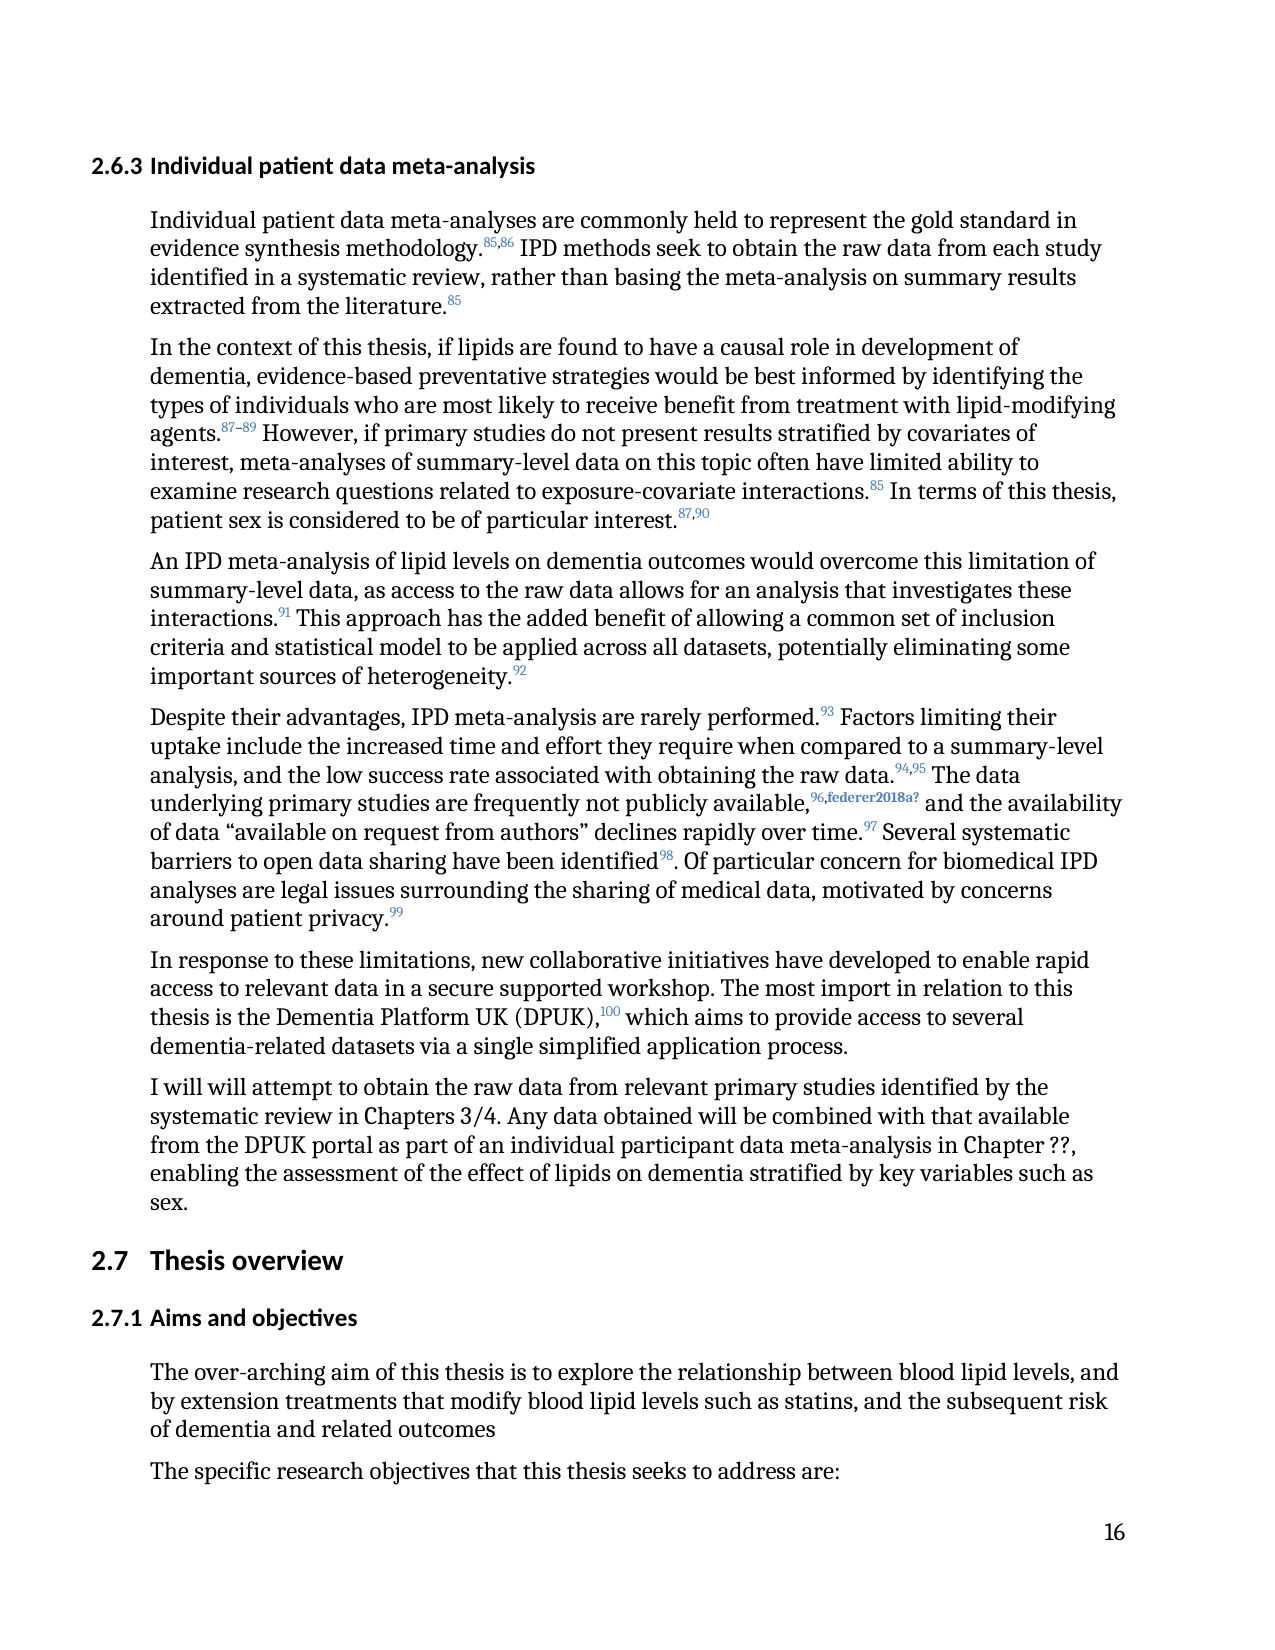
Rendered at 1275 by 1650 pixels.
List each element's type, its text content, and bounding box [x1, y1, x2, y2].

text In response to these limitations, new collaborative initiatives have developed to enable rapid access to relevant data in a secure supported workshop. The most import in relation to this thesis is the Dementia Platform UK (DPUK),100 which aims to provide access to several dementia-related datasets via a single simplified application process. [150, 946, 1125, 1061]
subtitle Thesis overview [91, 1242, 1125, 1277]
text The over-arching aim of this thesis is to explore the relationship between blood lipid levels, and by extension treatments that modify blood lipid levels such as statins, and the subsequent risk of dementia and related outcomes [150, 1358, 1125, 1444]
subtitle Aims and objectives [91, 1302, 1125, 1333]
text The specific research objectives that this thesis seeks to address are: [150, 1457, 1125, 1485]
text Individual patient data meta-analyses are commonly held to represent the gold standard in evidence synthesis methodology.85,86 IPD methods seek to obtain the raw data from each study identified in a systematic review, rather than basing the meta-analysis on summary results extracted from the literature.85 [150, 206, 1125, 321]
text In the context of this thesis, if lipids are found to have a causal role in development of dementia, evidence-based preventative strategies would be best informed by identifying the types of individuals who are most likely to receive benefit from treatment with lipid-modifying agents.87–89 However, if primary studies do not present results stratified by covariates of interest, meta-analyses of summary-level data on this topic often have limited ability to examine research questions related to exposure-covariate interactions.85 In terms of this thesis, patient sex is considered to be of particular interest.87,90 [150, 333, 1125, 534]
text An IPD meta-analysis of lipid levels on dementia outcomes would overcome this limitation of summary-level data, as access to the raw data allows for an analysis that investigates these interactions.91 This approach has the added benefit of allowing a common set of inclusion criteria and statistical model to be applied across all datasets, potentially eliminating some important sources of heterogeneity.92 [150, 547, 1125, 691]
subtitle Individual patient data meta-analysis [91, 150, 1125, 181]
text I will will attempt to obtain the raw data from relevant primary studies identified by the systematic review in Chapters 3/4. Any data obtained will be combined with that available from the DPUK portal as part of an individual participant data meta-analysis in Chapter ??, enabling the assessment of the effect of lipids on dementia stratified by key variables such as sex. [150, 1073, 1125, 1217]
text Despite their advantages, IPD meta-analysis are rarely performed.93 Factors limiting their uptake include the increased time and effort they require when compared to a summary-level analysis, and the low success rate associated with obtaining the raw data.94,95 The data underlying primary studies are frequently not publicly available,96,federer2018a? and the availability of data “available on request from authors” declines rapidly over time.97 Several systematic barriers to open data sharing have been identified98. Of particular concern for biomedical IPD analyses are legal issues surrounding the sharing of medical data, motivated by concerns around patient privacy.99 [150, 703, 1125, 933]
